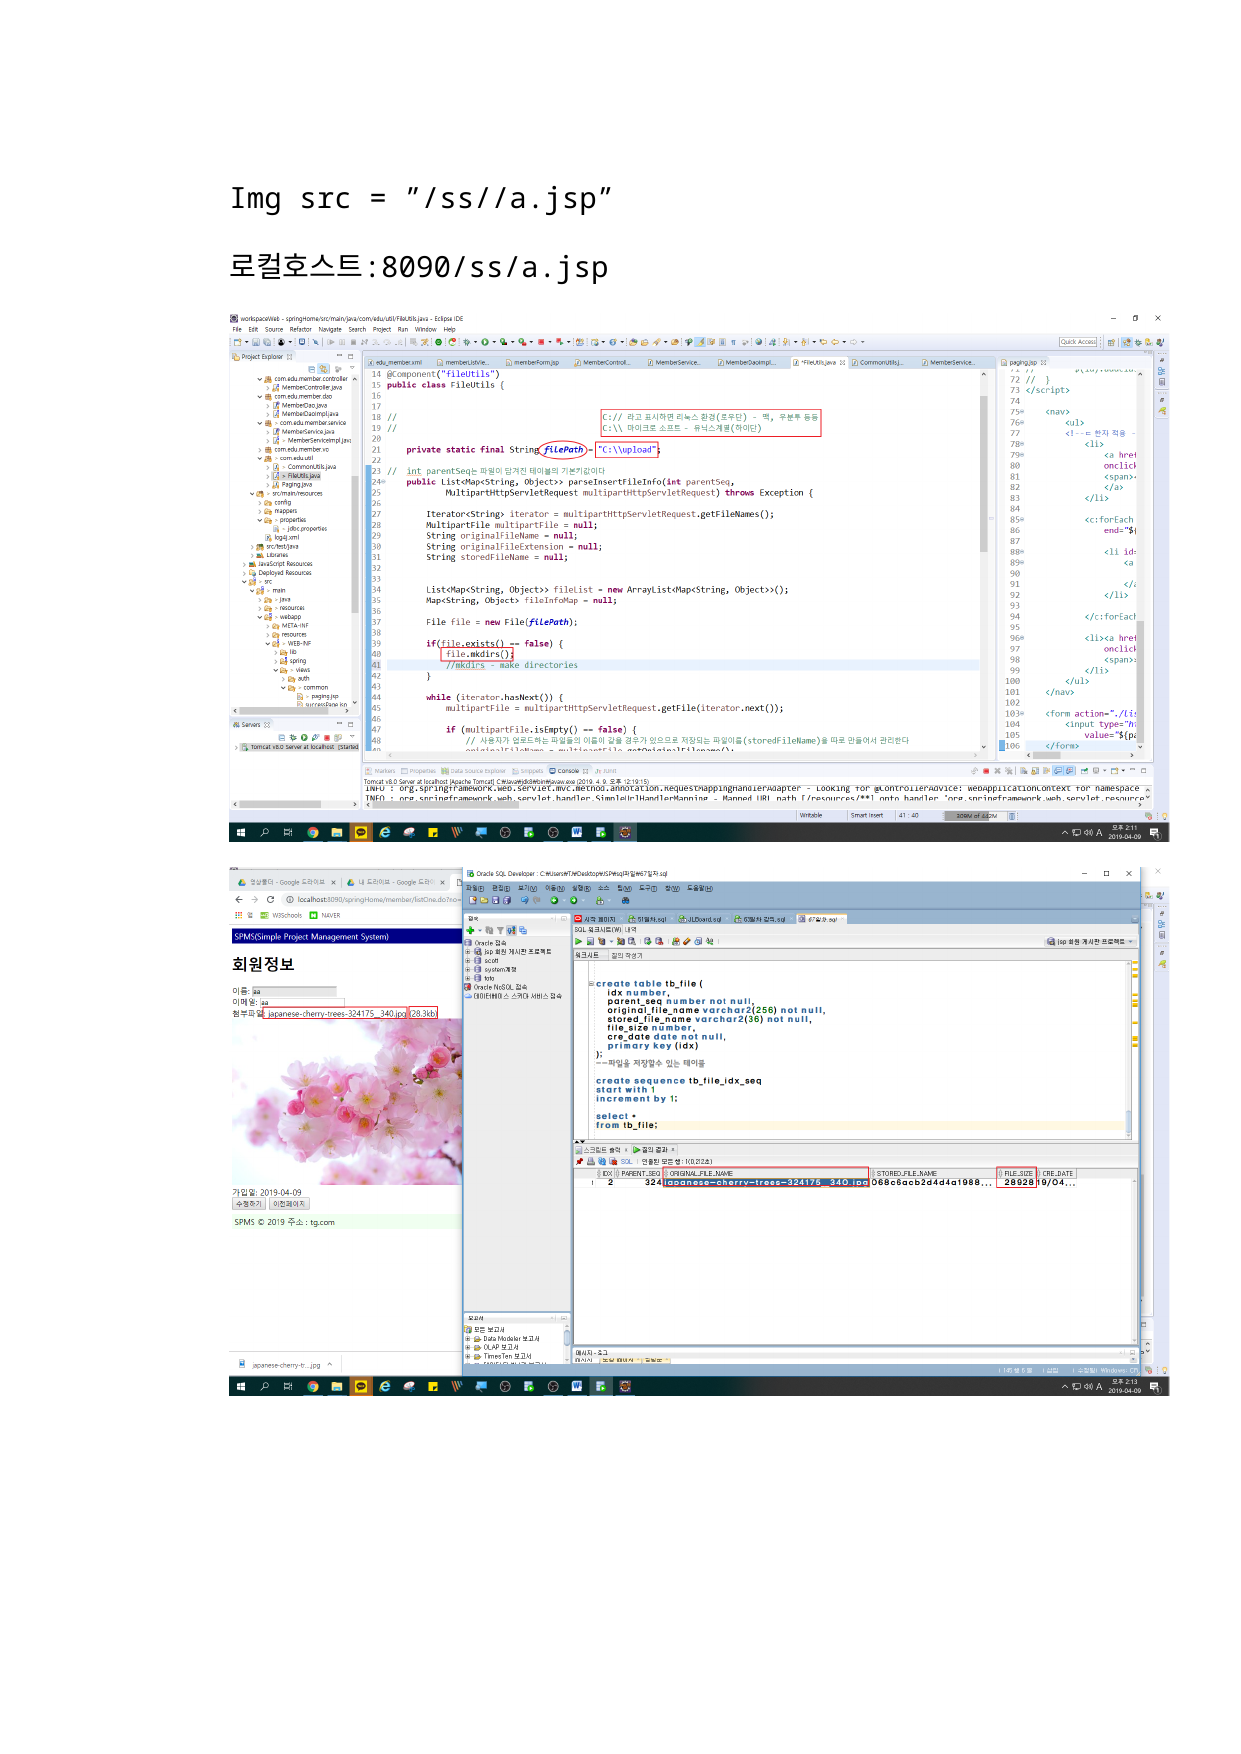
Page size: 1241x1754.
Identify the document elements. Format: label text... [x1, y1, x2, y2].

picture [229, 867, 1170, 1396]
list 로컬호스트:8090/ss/a.jsp [229, 244, 1090, 286]
list Img src = ”/ss//a.jsp” [229, 177, 1090, 217]
picture [229, 313, 1170, 842]
